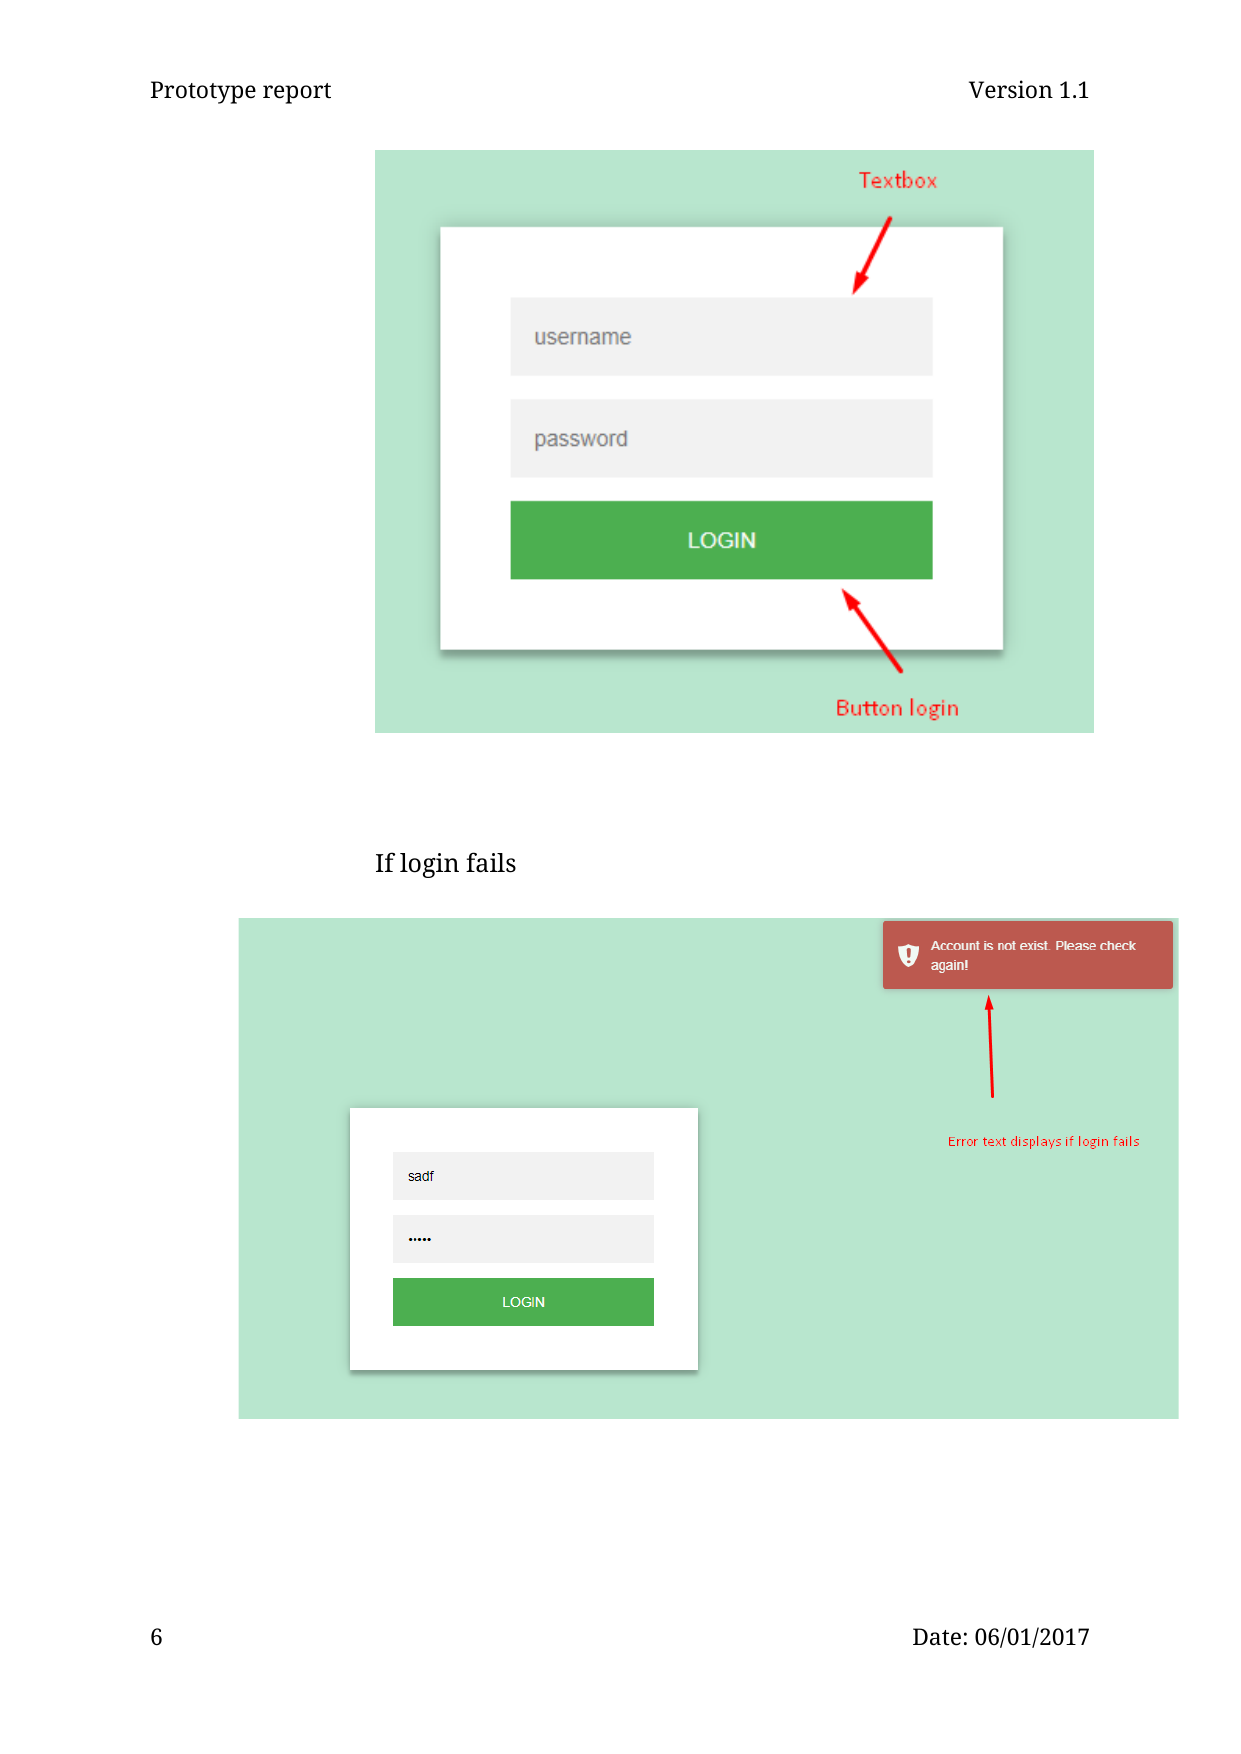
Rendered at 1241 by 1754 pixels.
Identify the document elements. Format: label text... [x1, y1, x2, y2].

picture [375, 150, 1094, 733]
list If login fails [375, 845, 1090, 879]
picture [238, 918, 1179, 1419]
